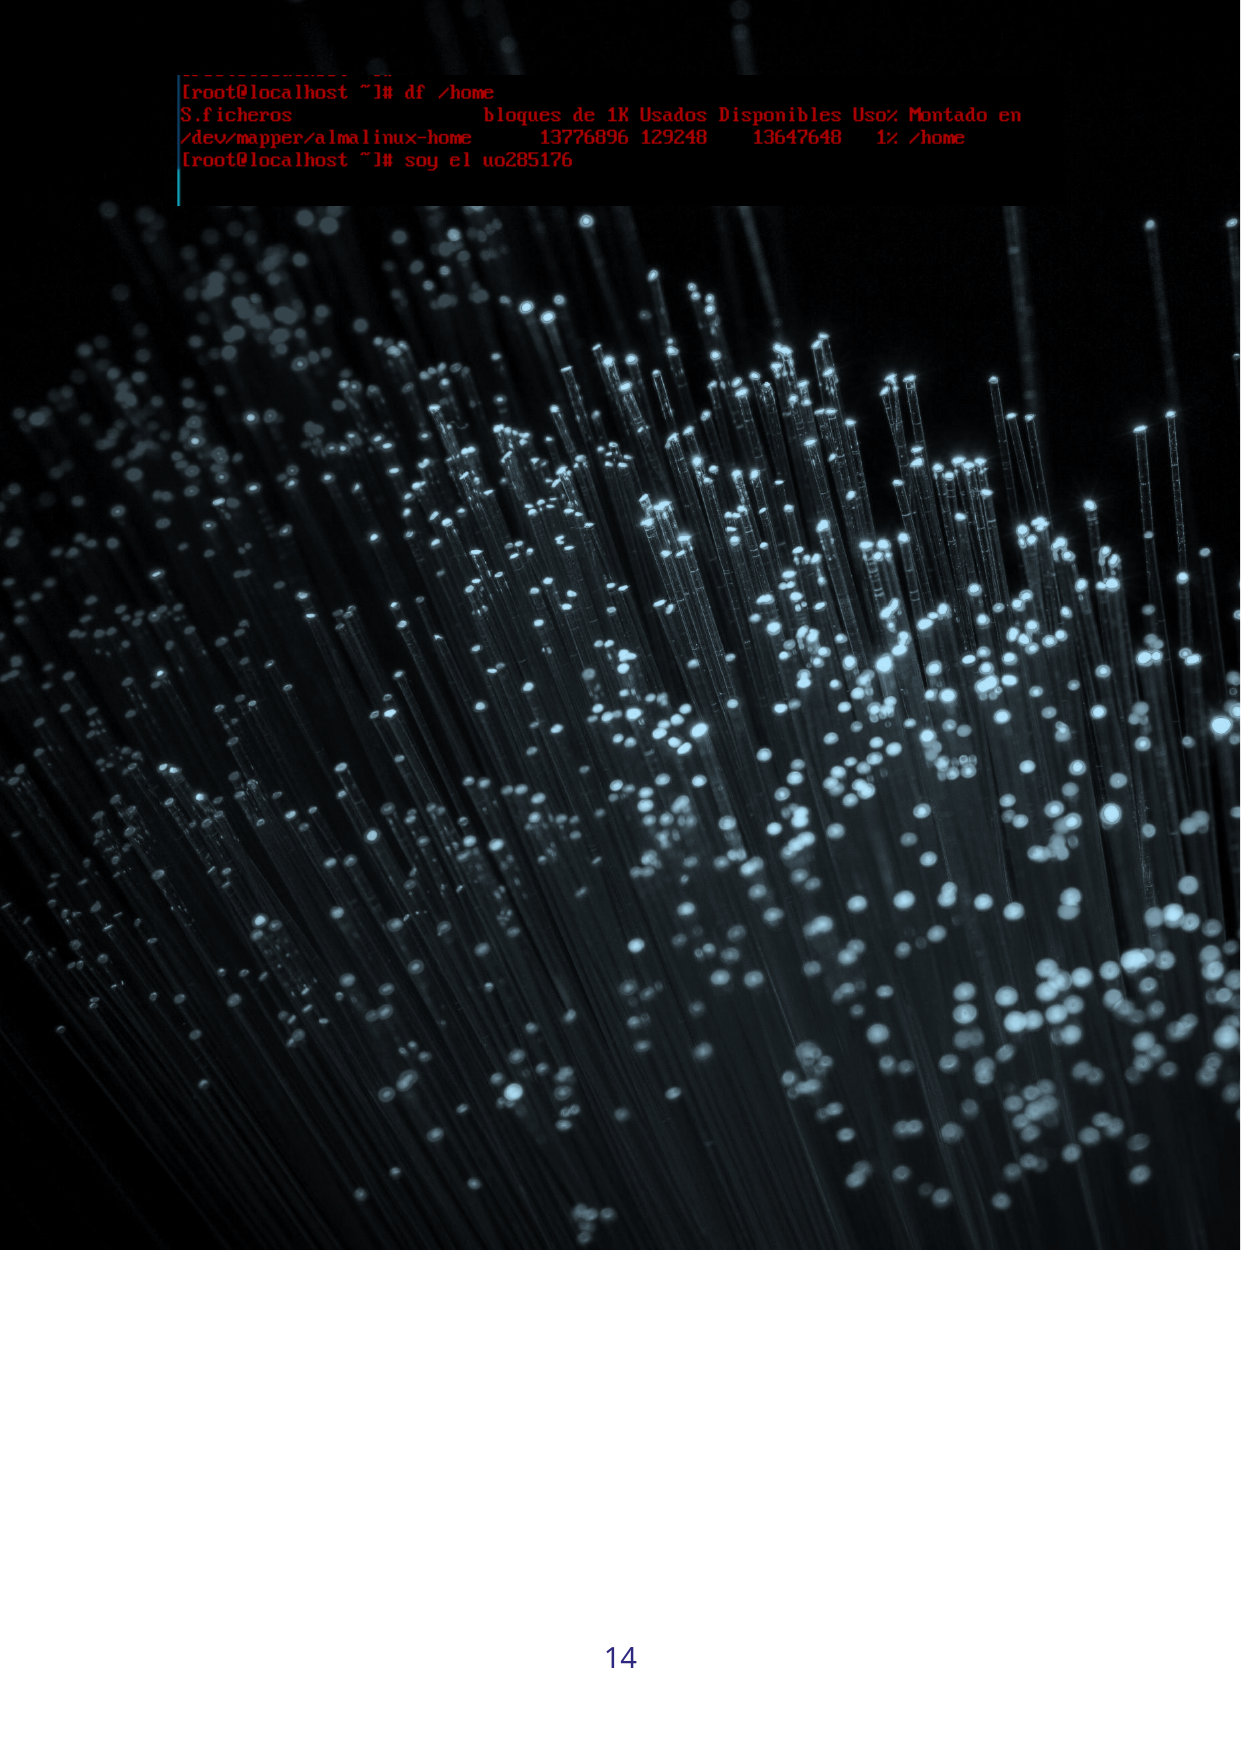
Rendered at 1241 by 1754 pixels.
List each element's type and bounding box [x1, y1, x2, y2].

picture [177, 75, 1063, 206]
